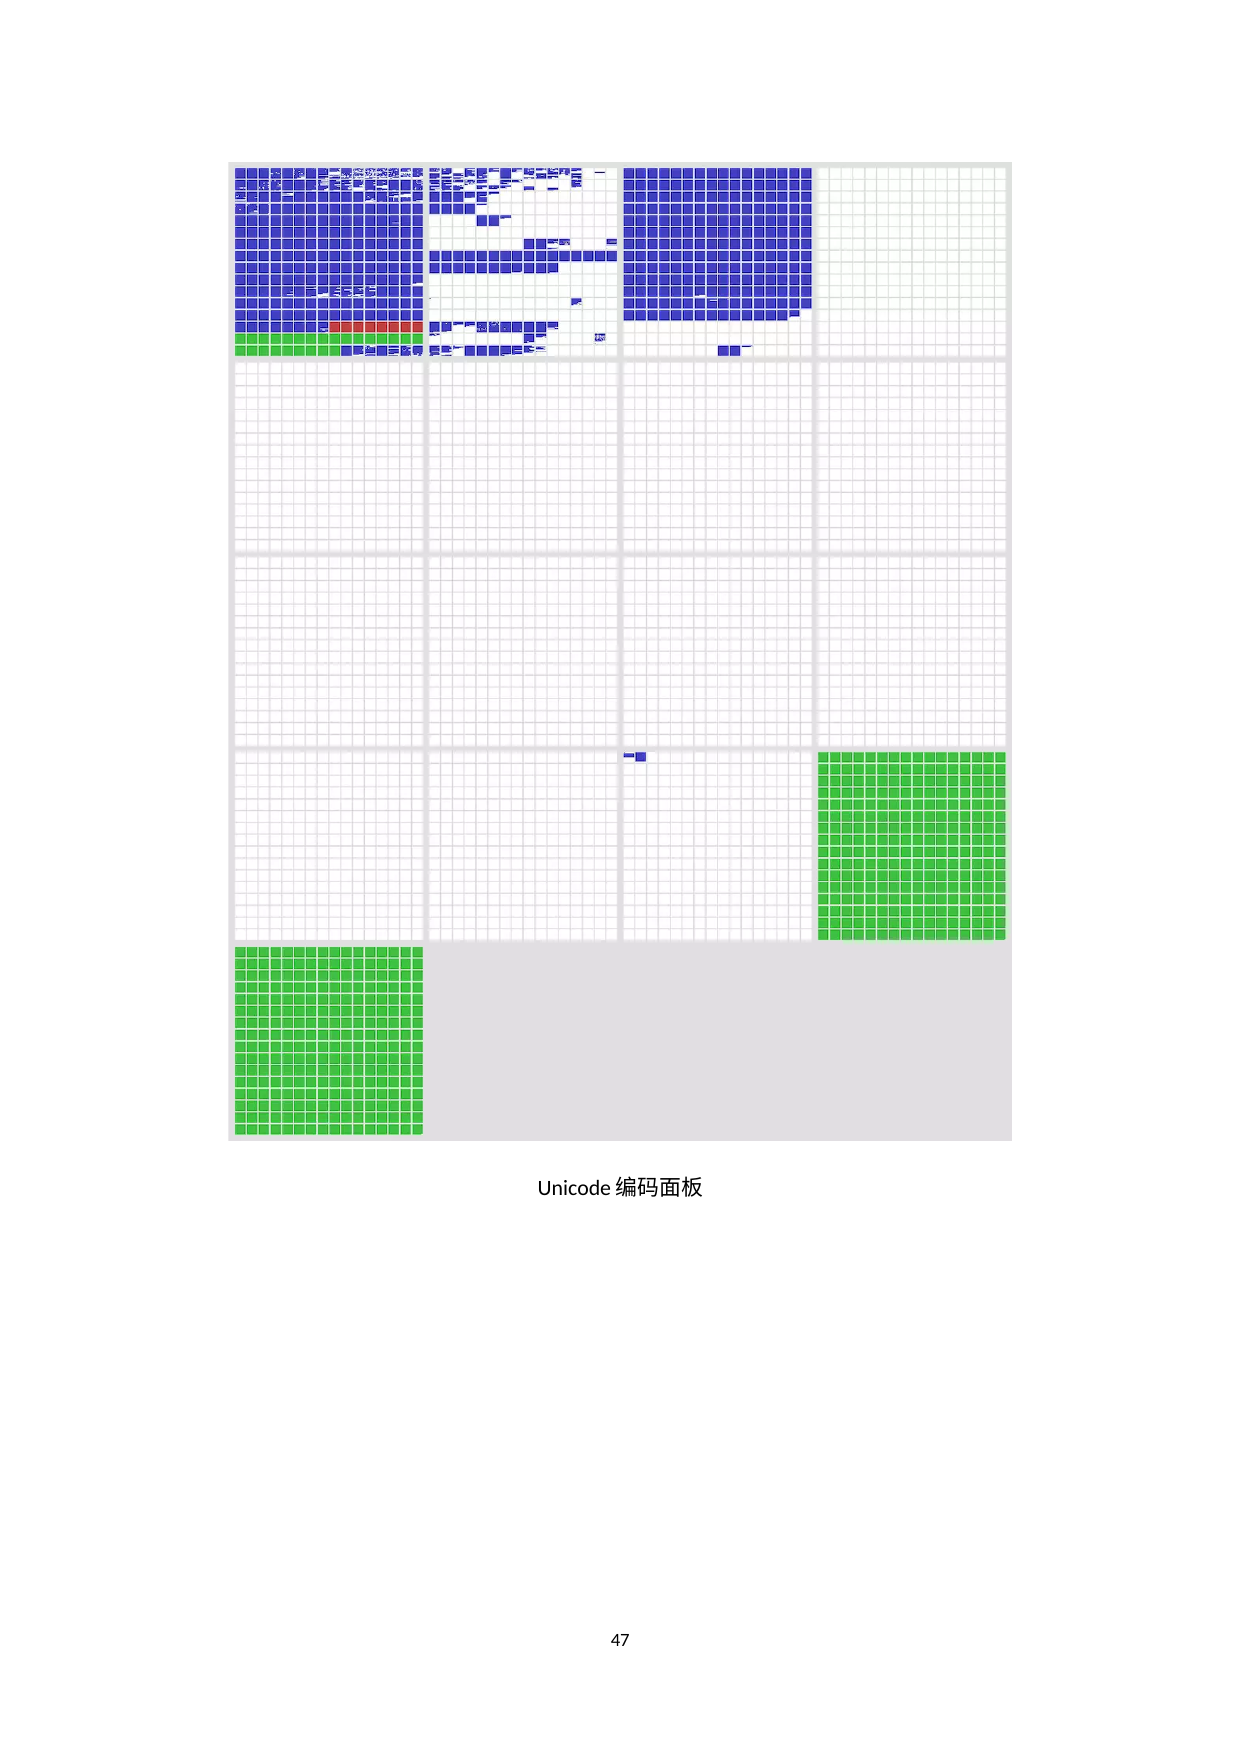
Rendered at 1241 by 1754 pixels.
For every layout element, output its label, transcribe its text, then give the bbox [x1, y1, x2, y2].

text Unicode编码面板 [187, 1169, 1053, 1202]
picture [228, 162, 1012, 1141]
